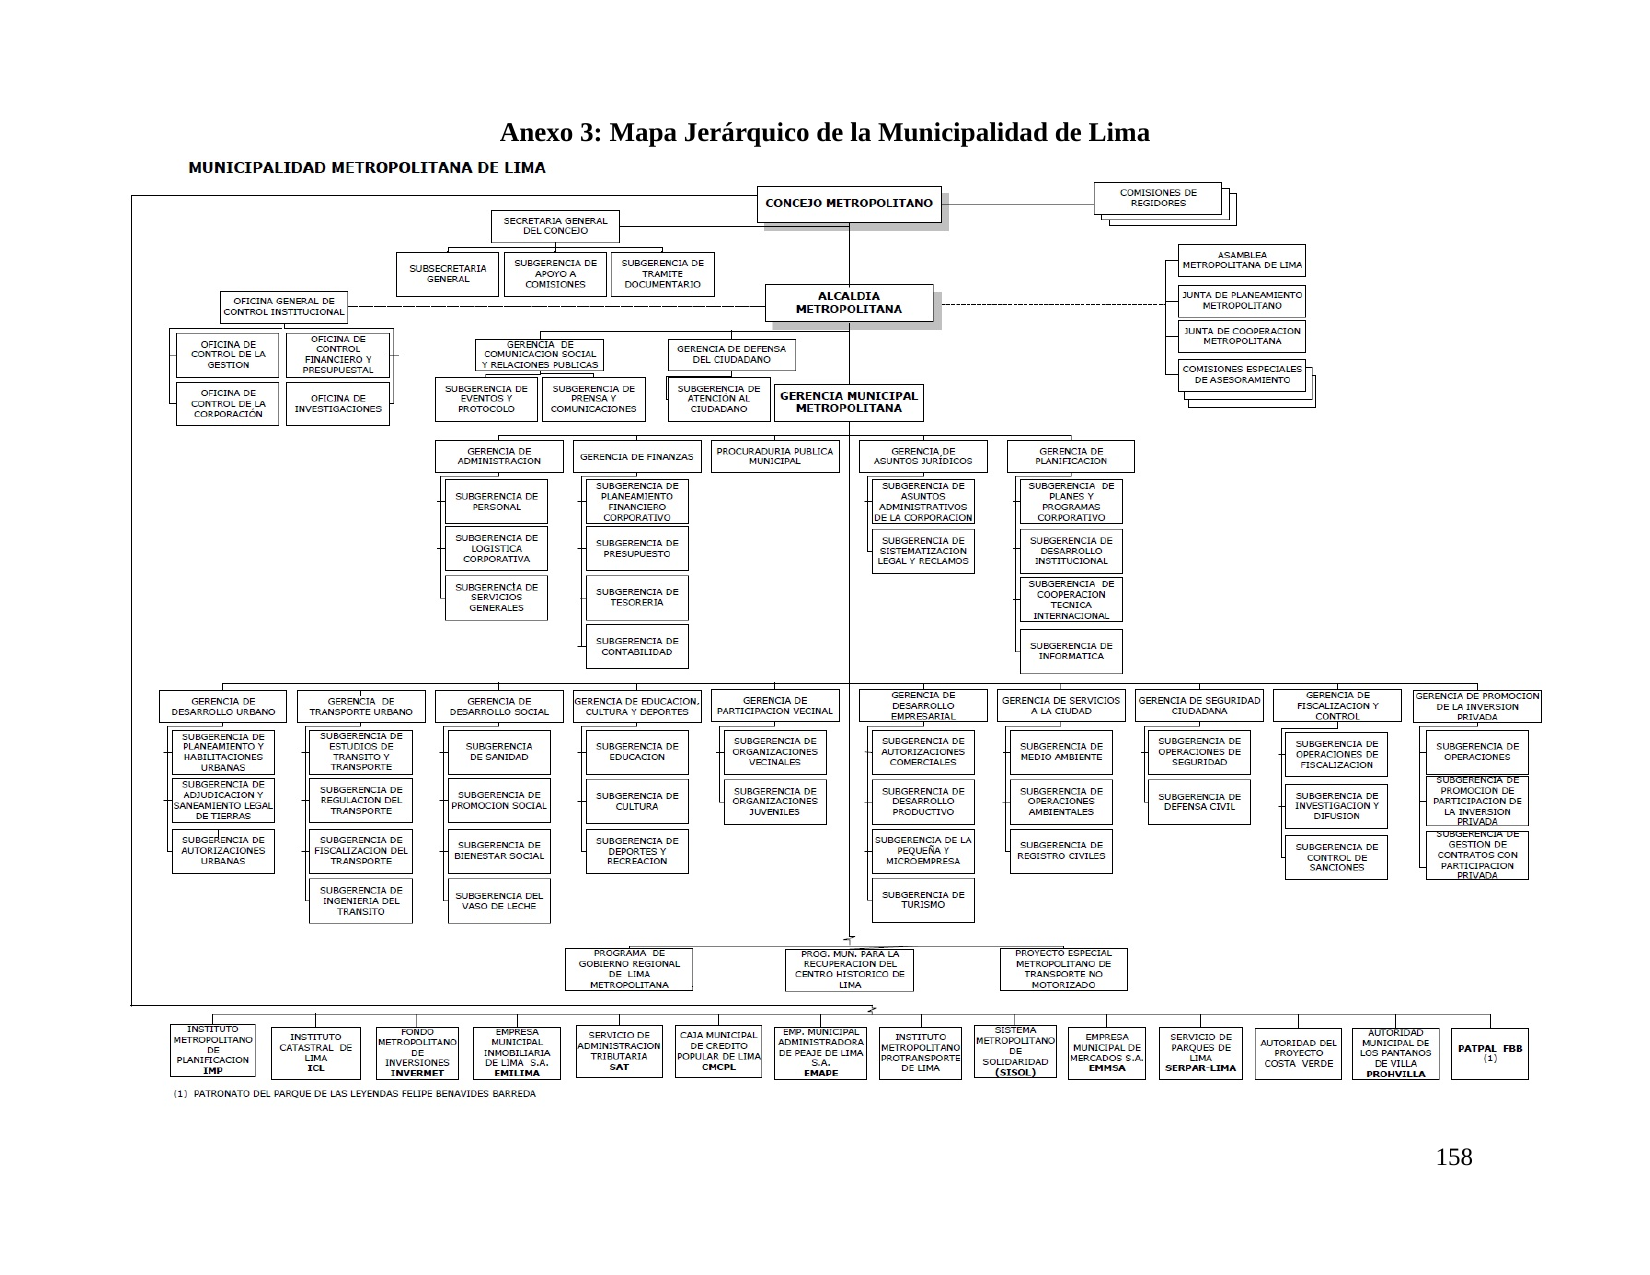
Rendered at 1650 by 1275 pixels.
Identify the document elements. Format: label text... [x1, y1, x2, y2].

text Anexo 3: Mapa Jerárquico de la Municipalidad de Lima [177, 116, 1473, 147]
picture [118, 159, 1554, 1113]
